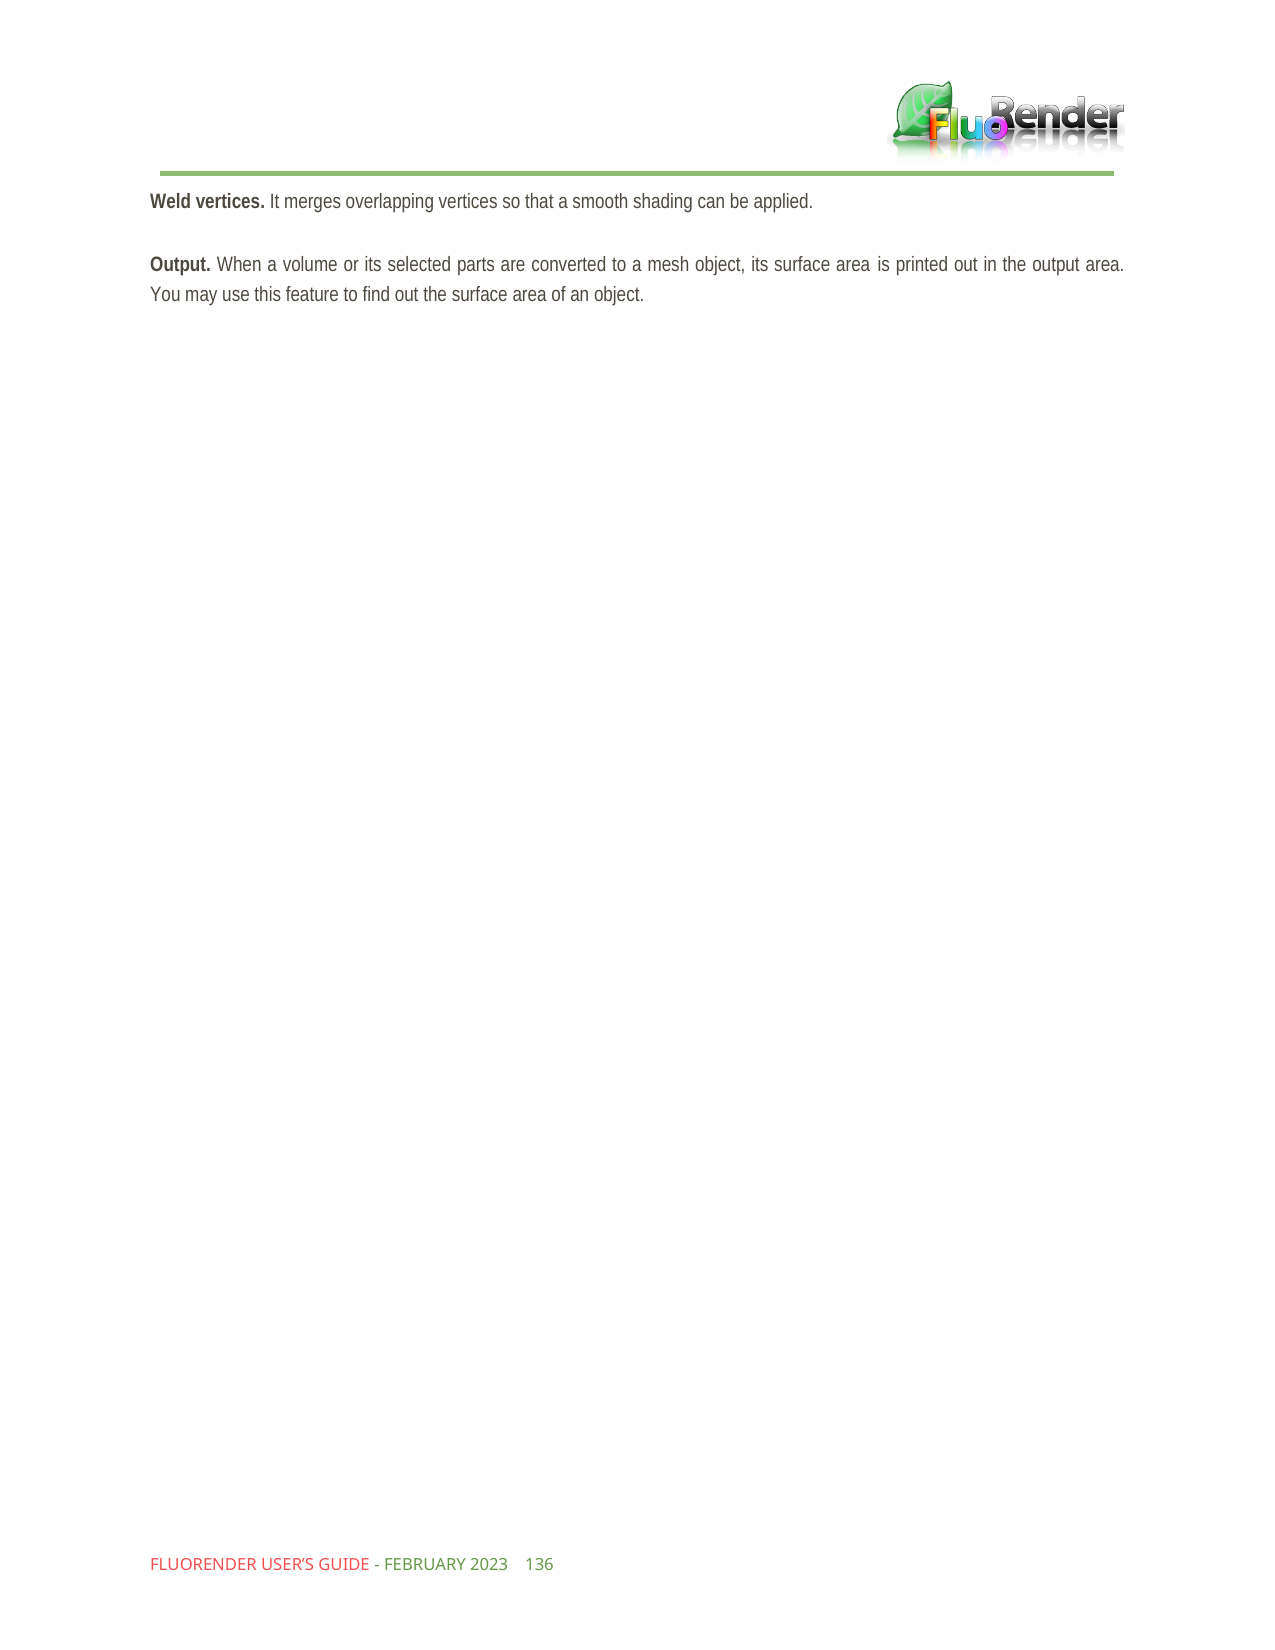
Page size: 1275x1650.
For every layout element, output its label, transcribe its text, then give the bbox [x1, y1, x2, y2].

text Output. When a volume or its selected parts are converted to a mesh object, its surface area is printed out in the output area. You may use this feature to find out the surface area of an object. [150, 252, 1125, 306]
picture [887, 75, 1125, 165]
text Weld vertices. It merges overlapping vertices so that a smooth shading can be applied. [150, 189, 1125, 213]
